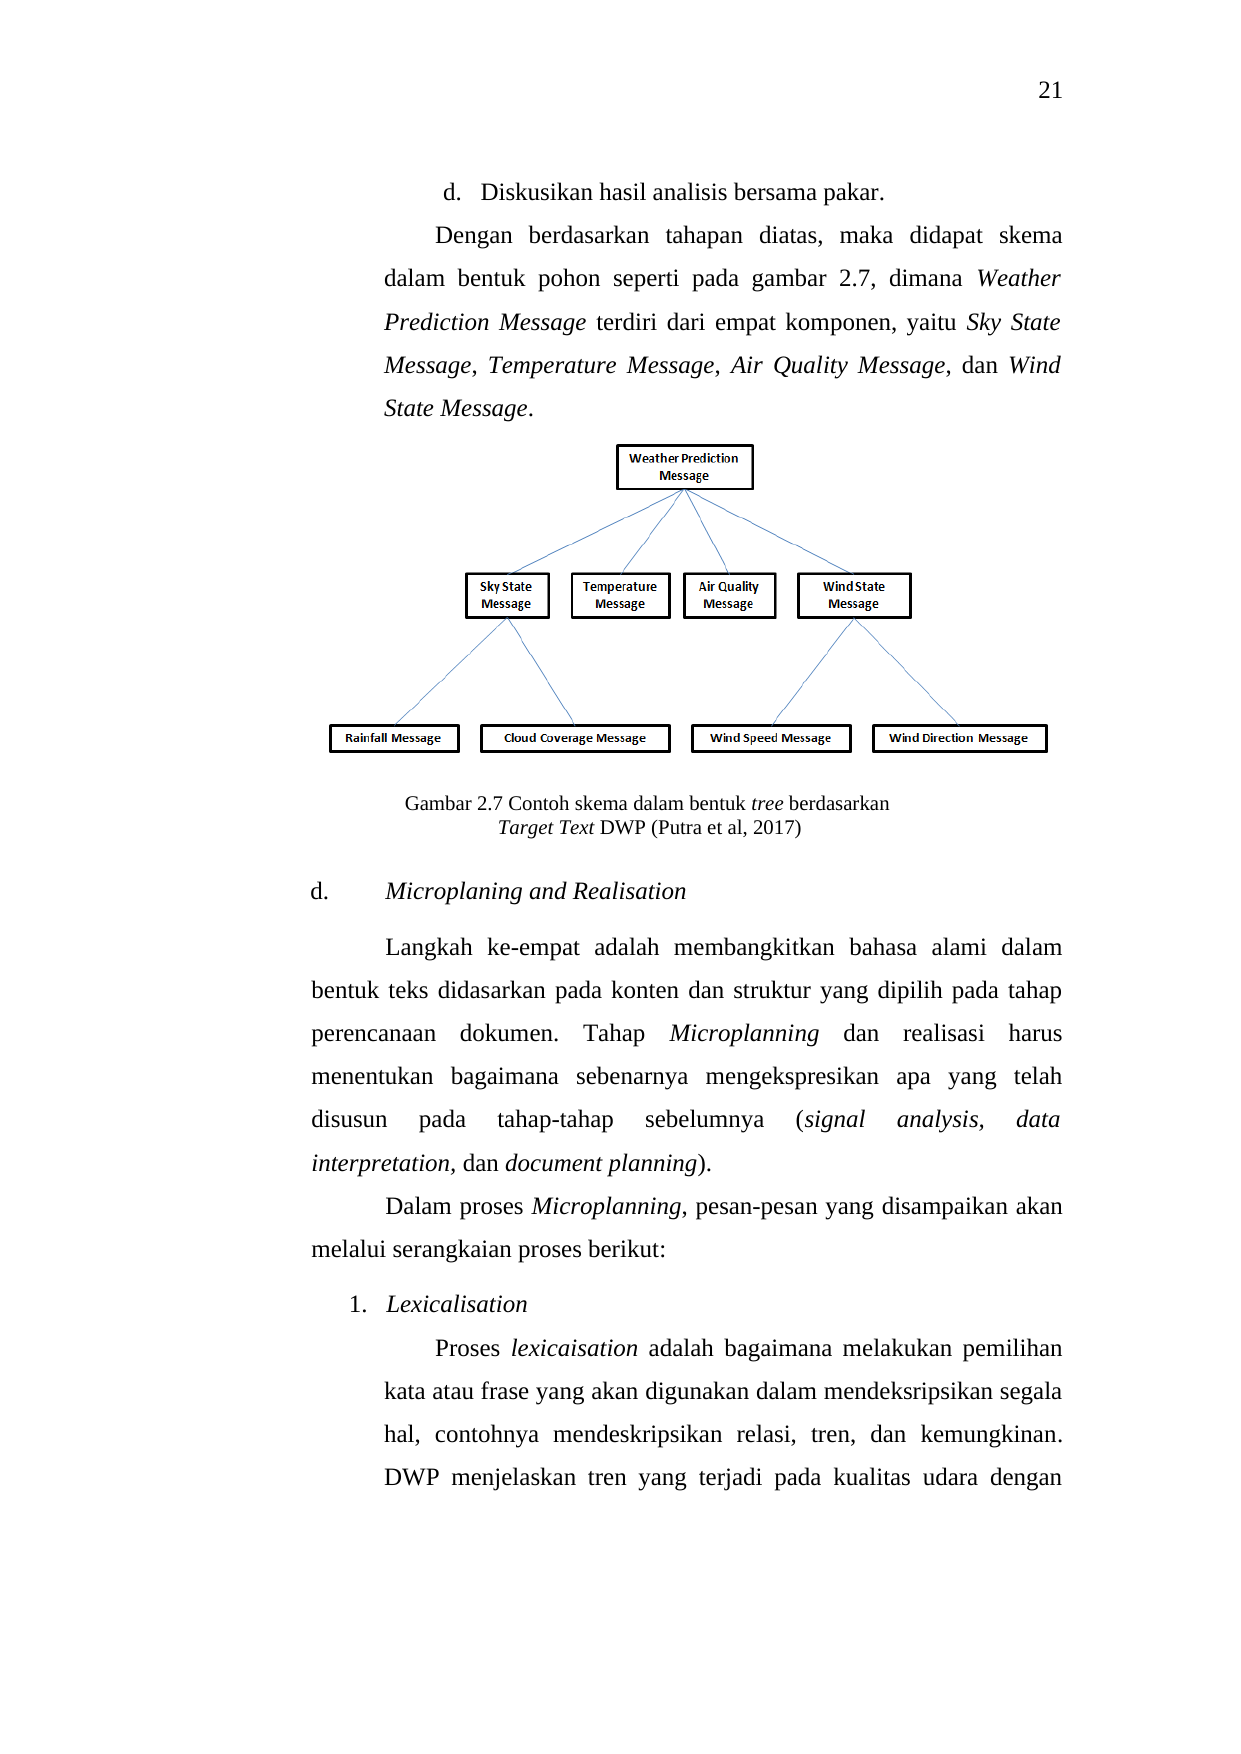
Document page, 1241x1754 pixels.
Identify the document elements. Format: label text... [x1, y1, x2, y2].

list Dengan berdasarkan tahapan diatas, maka didapat skema dalam bentuk pohon seperti pada gambar 2.7, dimana Weather Prediction Message terdiri dari empat komponen, yaitu Sky State Message, Temperature Message, Air Quality Message, dan Wind State Message. [384, 220, 1063, 422]
text Gambar 2. Contoh skema dalam bentuk tree berdasarkan Target Text DWP (Putra et al, 2017) [236, 791, 1063, 839]
list Diskusikan hasil analisis bersama pakar. [443, 177, 1063, 206]
list Microplaning and Realisation [310, 876, 1063, 905]
picture [318, 436, 1057, 764]
list Lexicalisation [348, 1289, 1063, 1318]
list Langkah ke-empat adalah membangkitkan bahasa alami dalam bentuk teks didasarkan pada konten dan struktur yang dipilih pada tahap perencanaan dokumen. Tahap Microplanning dan realisasi harus menentukan bagaimana sebenarnya mengekspresikan apa yang telah disusun pada tahap-tahap sebelumnya (signal analysis, data interpretation, dan document planning). [311, 932, 1063, 1176]
list Dalam proses Microplanning, pesan-pesan yang disampaikan akan melalui serangkaian proses berikut: [311, 1191, 1063, 1263]
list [384, 1333, 1063, 1491]
